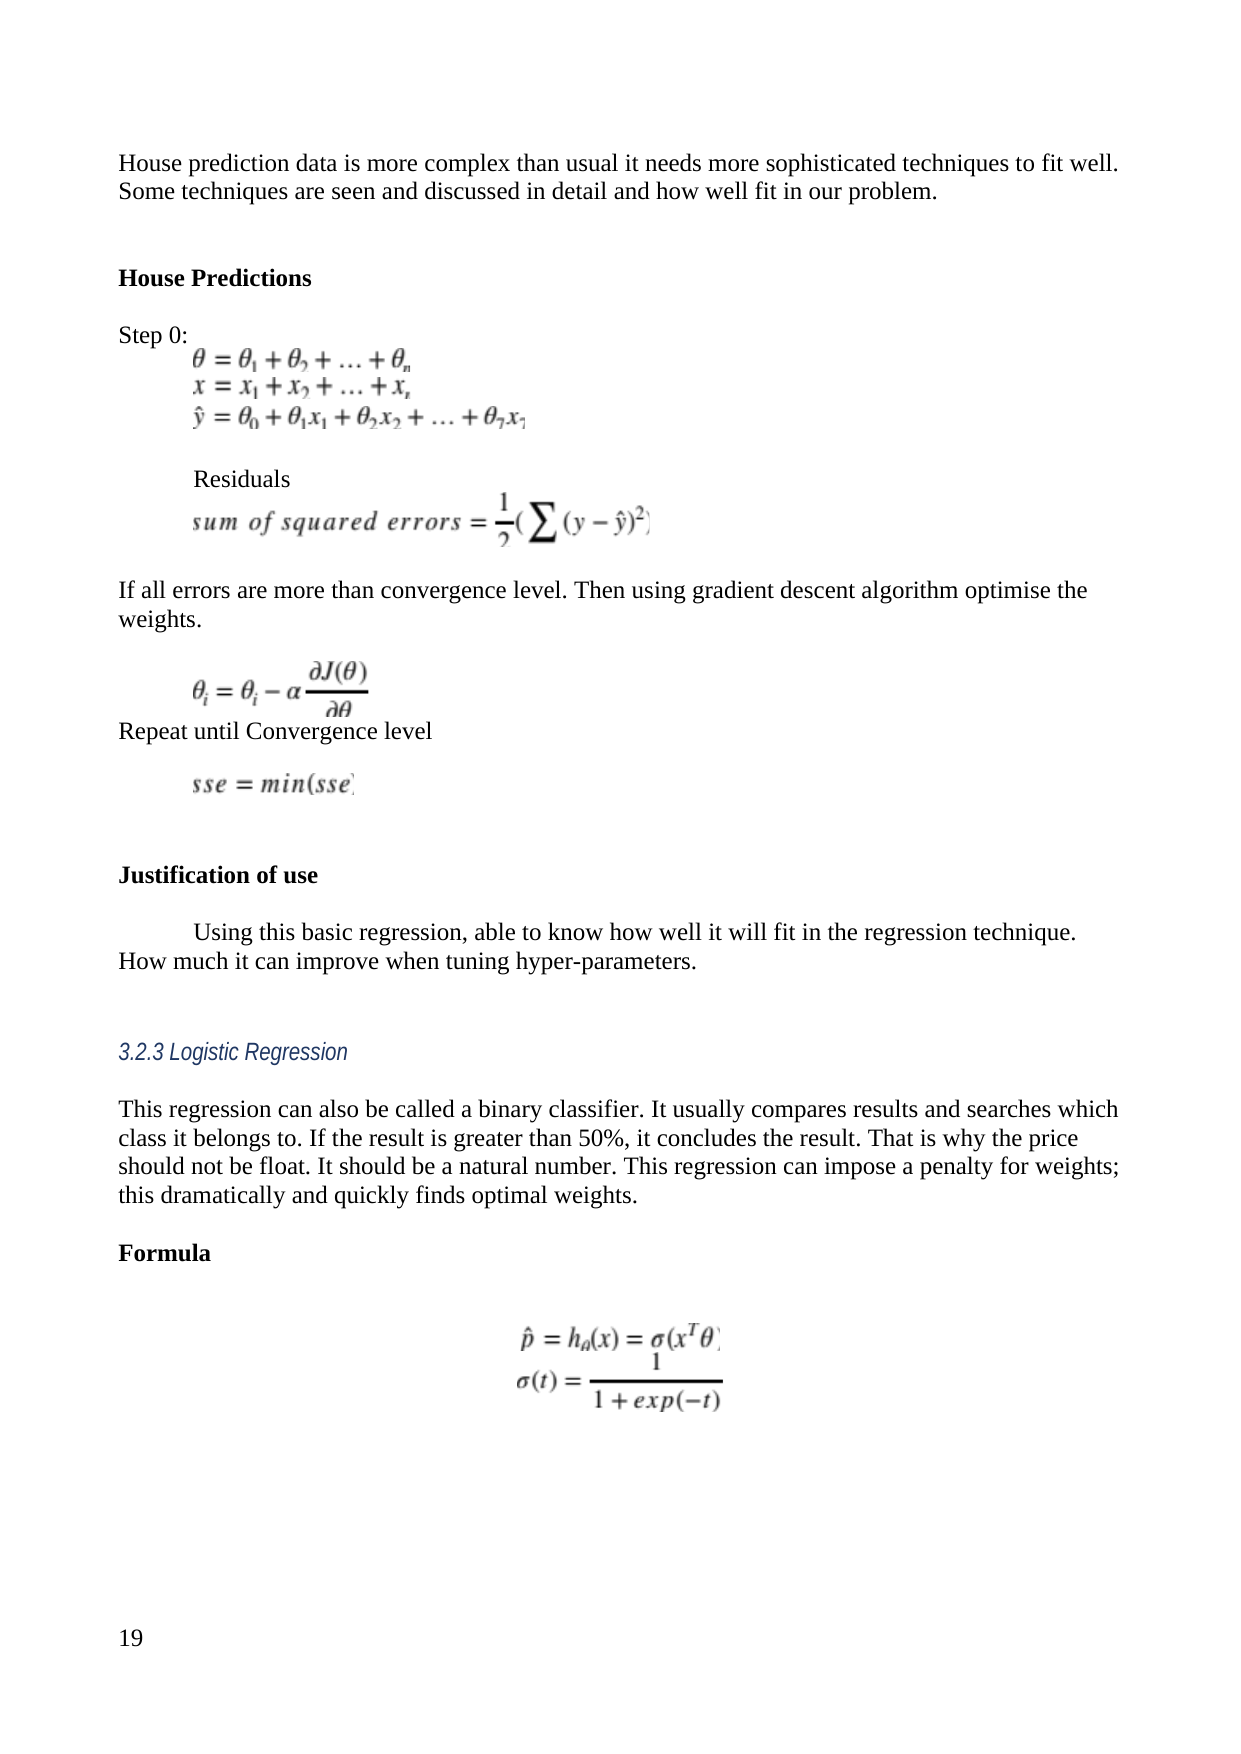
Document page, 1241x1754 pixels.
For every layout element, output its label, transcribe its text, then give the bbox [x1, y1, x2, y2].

text Step 0: [118, 320, 1122, 349]
text Justification of use [118, 860, 1122, 888]
text Residuals [118, 464, 1122, 493]
text Repeat until Convergence level [118, 716, 1122, 745]
subtitle 3.2.3 Logistic Regression [118, 1036, 1122, 1065]
text House prediction data is more complex than usual it needs more sophisticated techniques to fit well. Some techniques are seen and discussed in detail and how well fit in our problem. [118, 148, 1122, 205]
text Using this basic regression, able to know how well it will fit in the regression technique. How much it can improve when tuning hyper-parameters. [118, 917, 1122, 975]
text House Predictions [118, 263, 1122, 291]
text This regression can also be called a binary classifier. It usually compares results and searches which class it belongs to. If the result is greater than 50%, it concludes the result. That is why the price should not be float. It should be a natural number. This regression can impose a penalty for weights; this dramatically and quickly finds optimal weights. [118, 1094, 1122, 1209]
text If all errors are more than convergence level. Then using gradient descent algorithm optimise the weights. [118, 576, 1122, 633]
text Formula [118, 1238, 1122, 1266]
